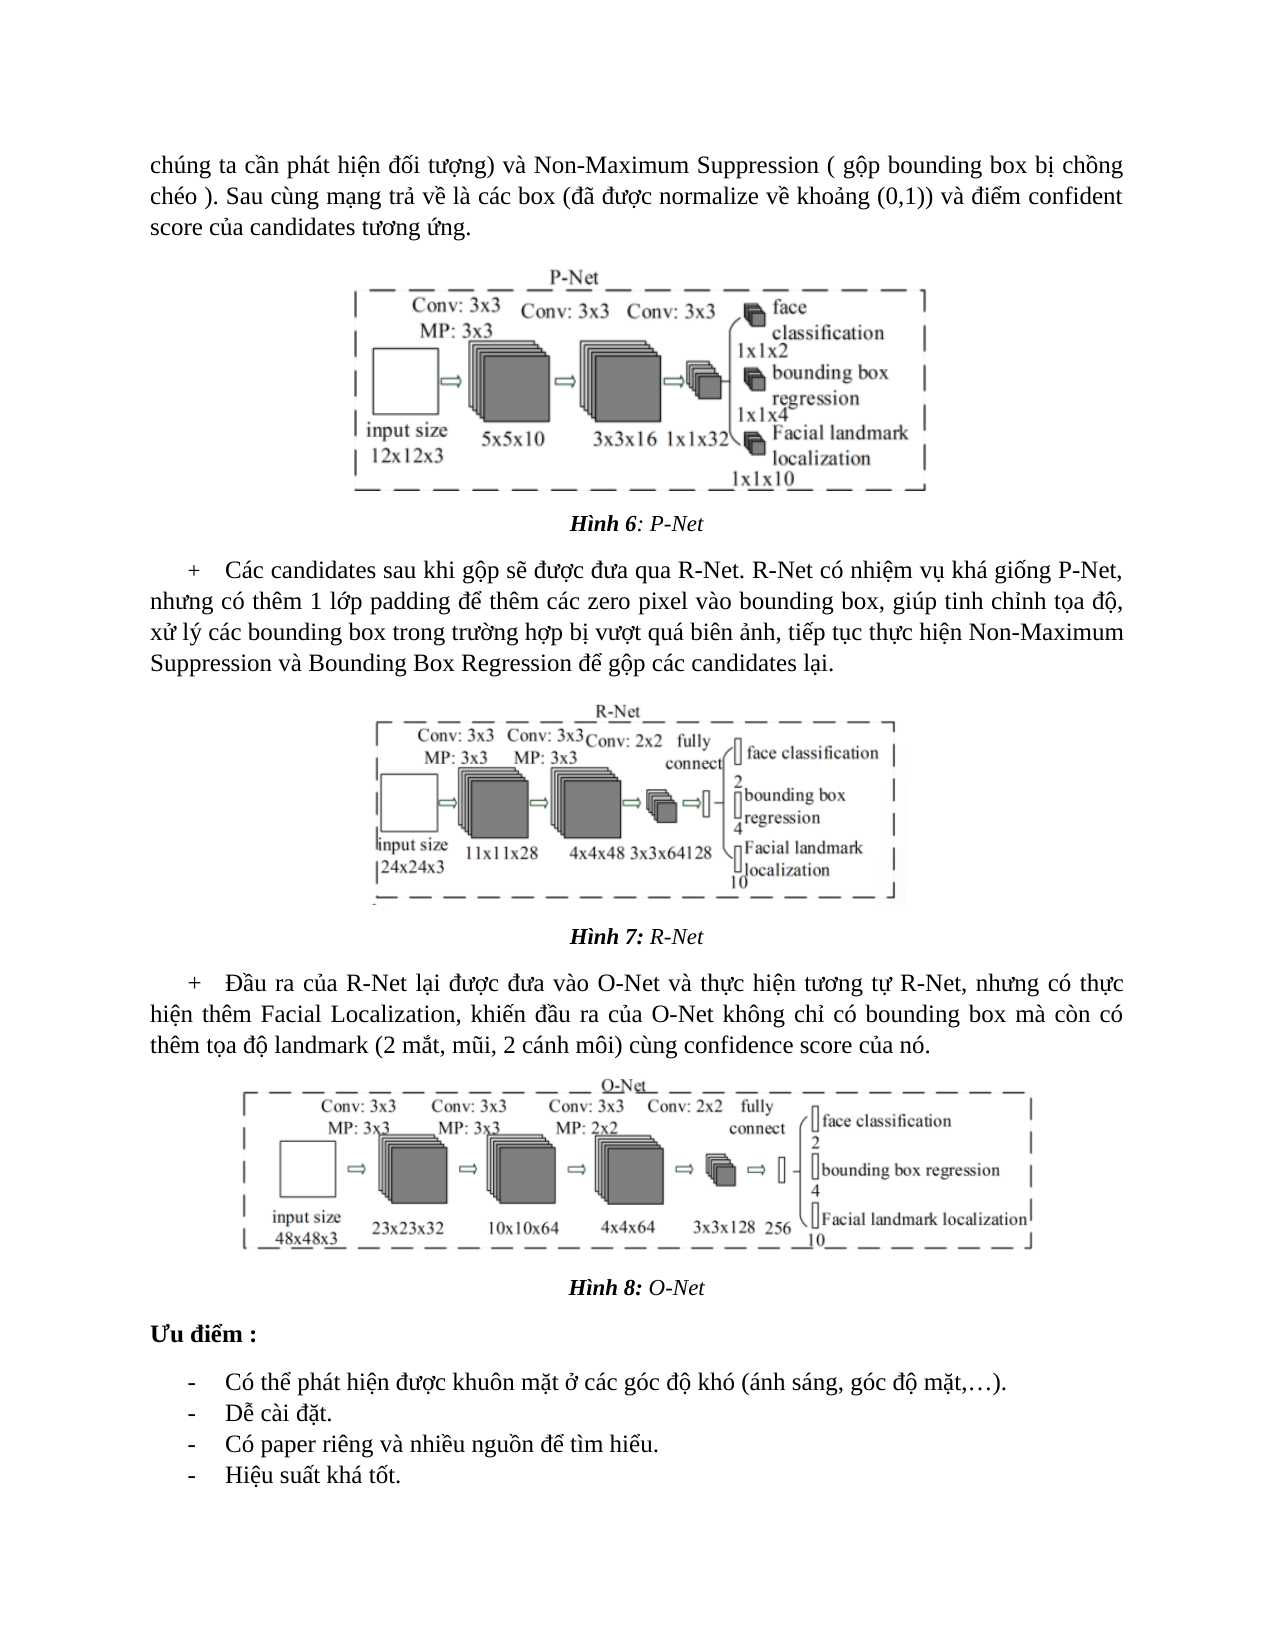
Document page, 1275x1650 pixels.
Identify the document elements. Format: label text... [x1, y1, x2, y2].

list Hiệu suất khá tốt. [187, 1460, 1125, 1488]
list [150, 150, 1125, 241]
list Có paper riêng và nhiều nguồn để tìm hiểu. [187, 1429, 1125, 1457]
text + Đầu ra của R-Net lại được đưa vào O-Net và thực hiện tương tự R-Net, nhưng có thực hiện thêm Facial Localization, khiến đầu ra của O-Net không chỉ có bounding box mà còn có thêm tọa độ landmark (2 mắt, mũi, 2 cánh môi) cùng confidence score của nó. [150, 968, 1125, 1059]
picture [237, 1078, 1038, 1255]
text Hình 6: P-Net [150, 510, 1125, 536]
text Hình 8: O-Net [150, 1274, 1125, 1300]
text + Các candidates sau khi gộp sẽ được đưa qua R-Net. R-Net có nhiệm vụ khá giống P-Net, nhưng có thêm 1 lớp padding để thêm các zero pixel vào bounding box, giúp tinh chỉnh tọa độ, xử lý các bounding box trong trường hợp bị vượt quá biên ảnh, tiếp tục thực hiện Non-Maximum Suppression và Bounding Box Regression để gộp các candidates lại. [150, 555, 1125, 677]
picture [343, 259, 932, 491]
text Hình 7: R-Net [150, 923, 1125, 949]
list Có thể phát hiện được khuôn mặt ở các góc độ khó (ánh sáng, góc độ mặt,…). [187, 1367, 1125, 1395]
text Ưu điểm : [150, 1319, 1125, 1348]
list Dễ cài đặt. [187, 1398, 1125, 1426]
picture [368, 695, 907, 905]
